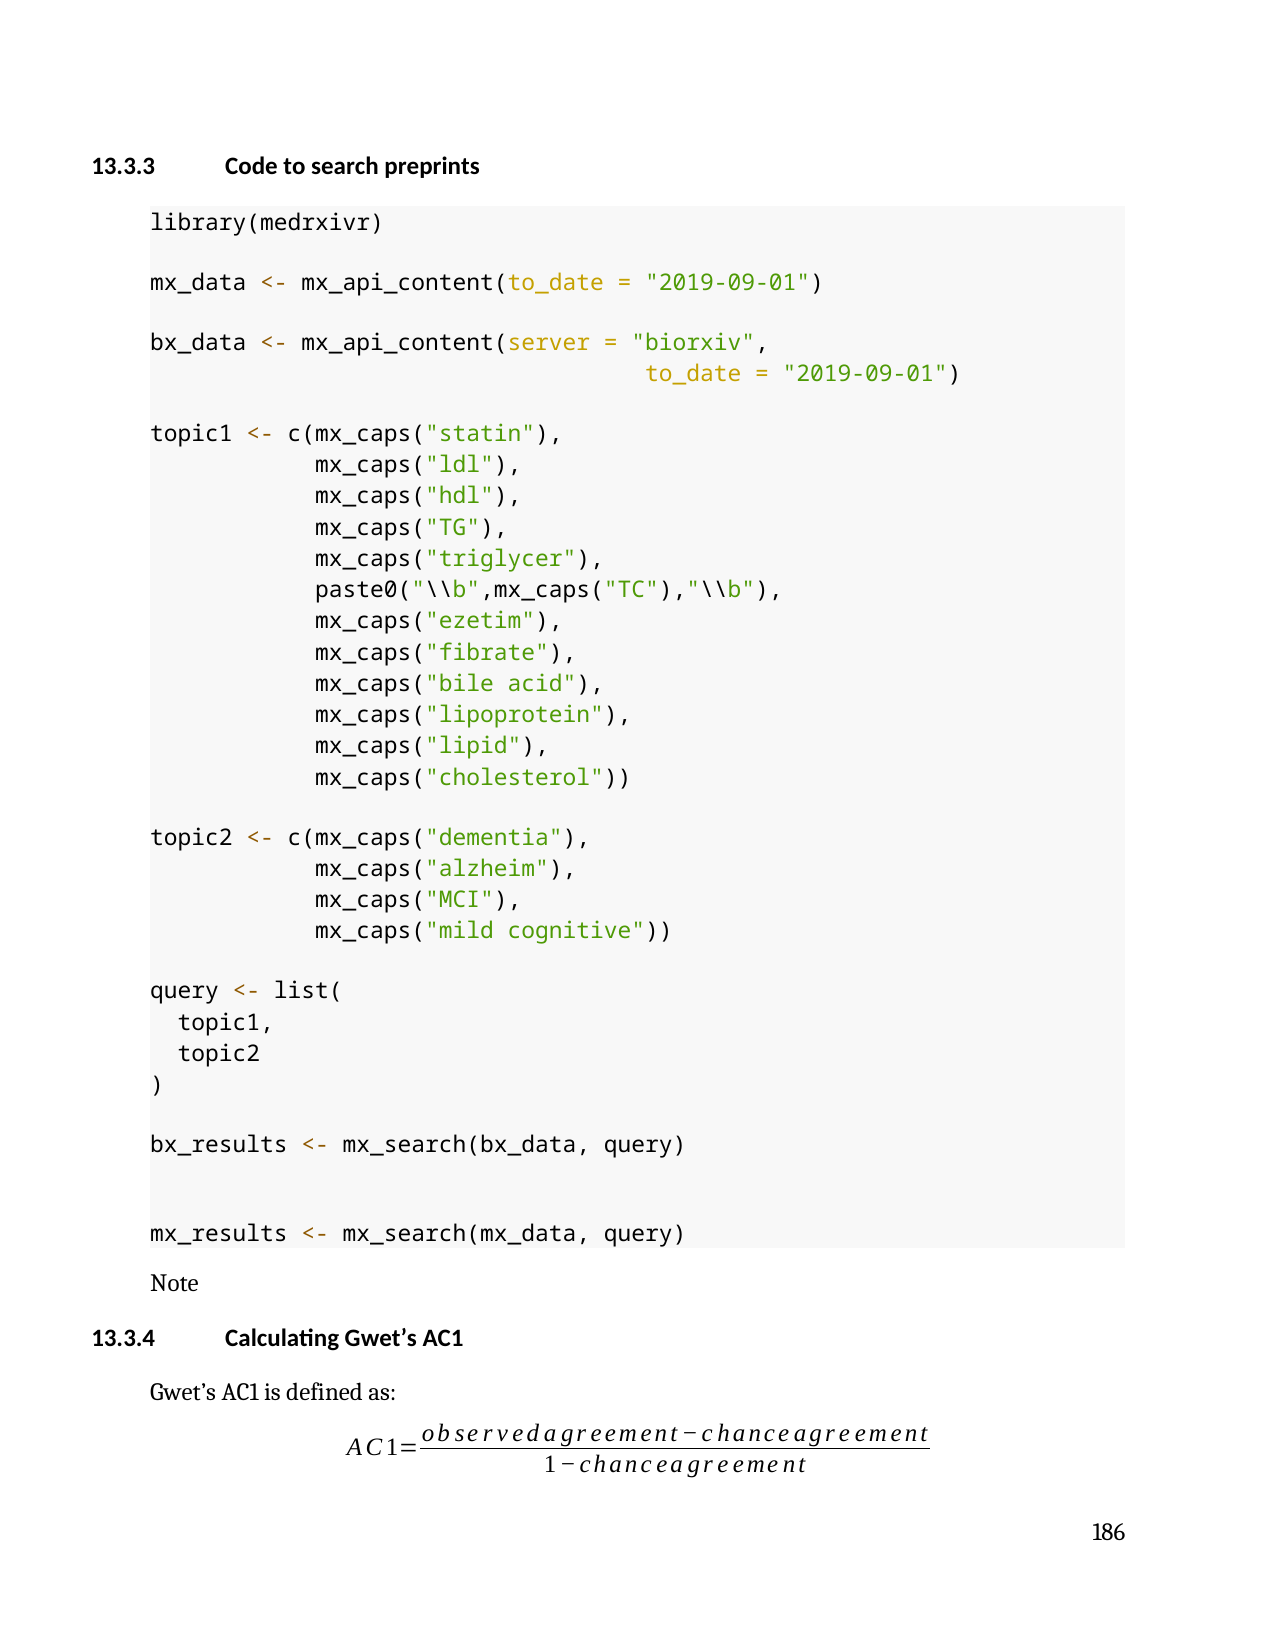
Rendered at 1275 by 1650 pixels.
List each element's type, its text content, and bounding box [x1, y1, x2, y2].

subtitle Calculating Gwet’s AC1 [91, 1323, 1125, 1353]
text library(medrxivr) mx_data <- mx_api_content(to_date = "2019-09-01") bx_data <- mx_api_content(server = "biorxiv", to_date = "2019-09-01") topic1 <- c(mx_caps("statin"), mx_caps("ldl"), mx_caps("hdl"), mx_caps("TG"), mx_caps("triglycer"), paste0("\\b",mx_caps("TC"),"\\b"), mx_caps("ezetim"), mx_caps("fibrate"), mx_caps("bile acid"), mx_caps("lipoprotein"), mx_caps("lipid"), mx_caps("cholesterol")) topic2 <- c(mx_caps("dementia"), mx_caps("alzheim"), mx_caps("MCI"), mx_caps("mild cognitive")) query <- list( topic1, topic2 ) bx_results <- mx_search(bx_data, query) mx_results <- mx_search(mx_data, query) [150, 206, 1125, 1248]
text Gwet’s AC1 is defined as: [150, 1378, 1125, 1407]
text Note [150, 1269, 1125, 1298]
subtitle Code to search preprints [91, 150, 1125, 181]
